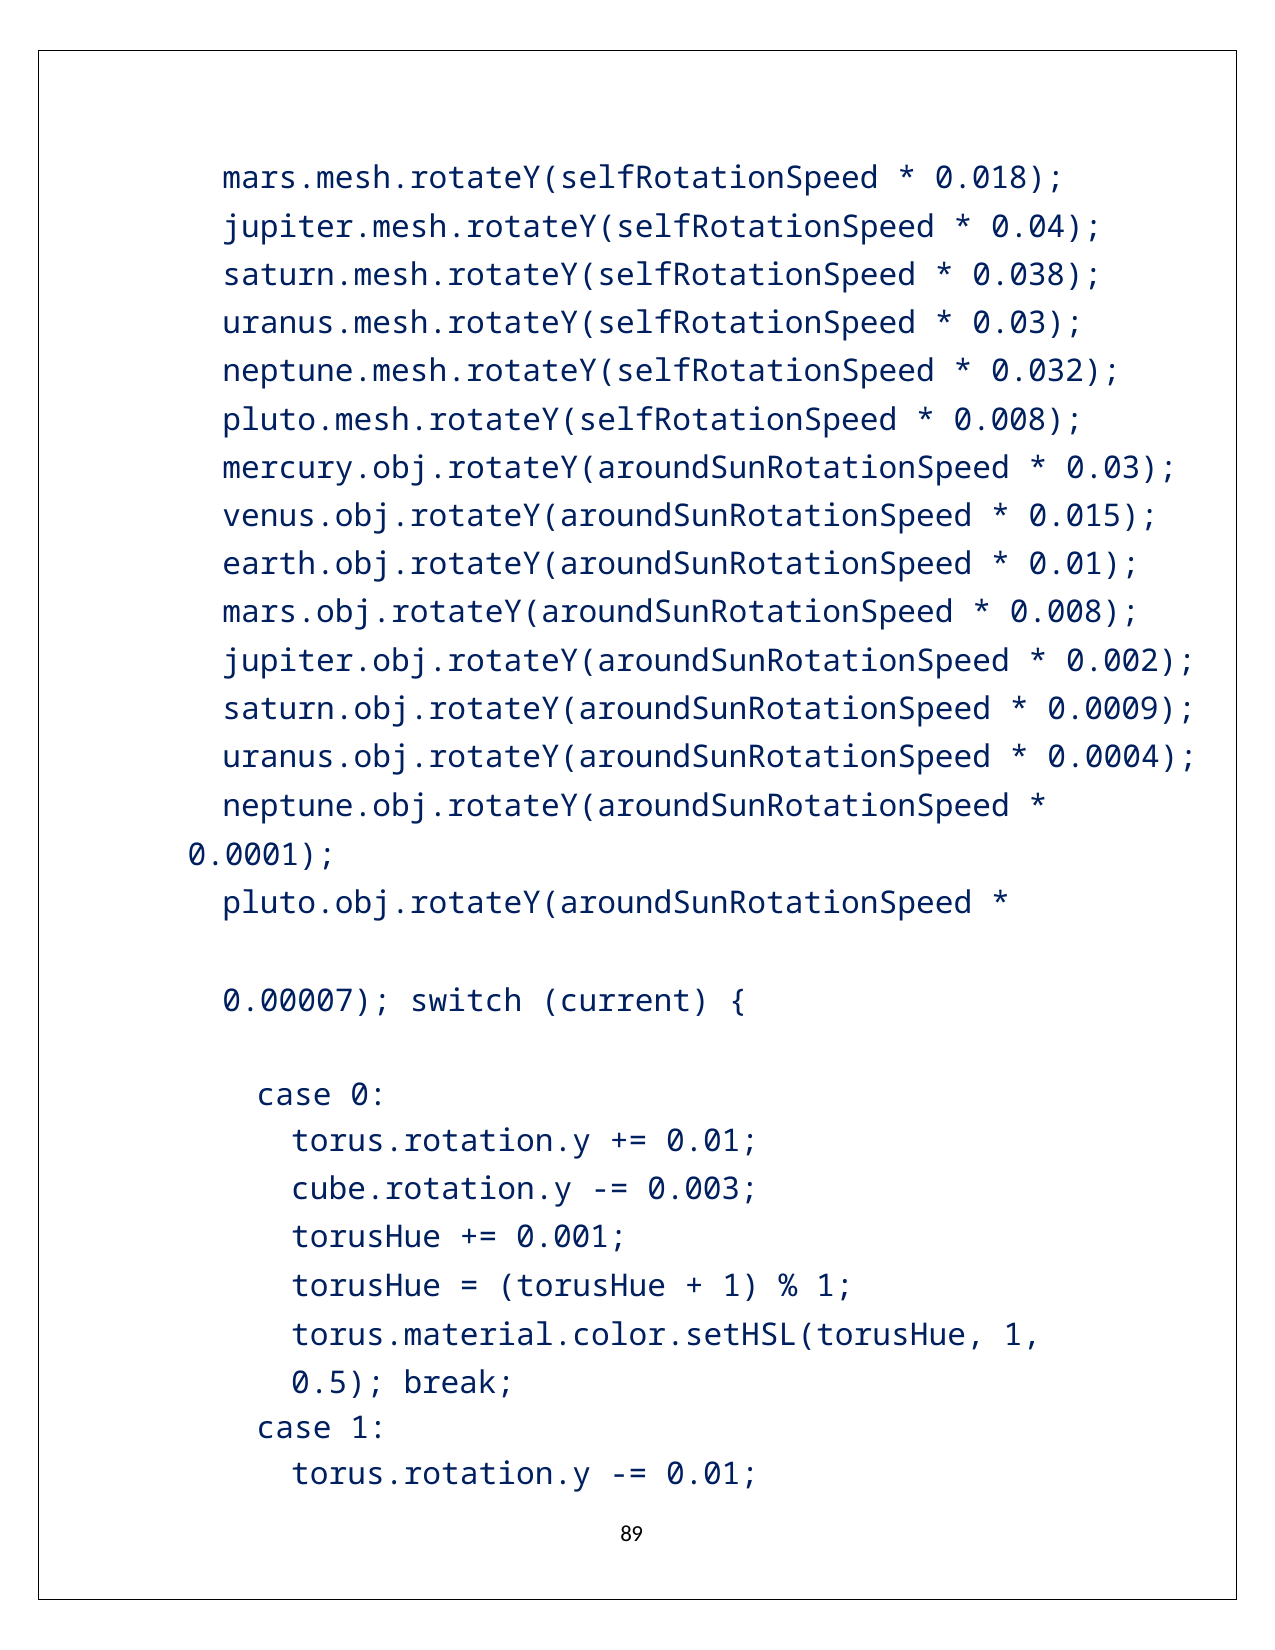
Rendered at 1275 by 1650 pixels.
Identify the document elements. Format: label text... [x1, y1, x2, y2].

text mars.mesh.rotateY(selfRotationSpeed * 0.018); [222, 155, 1236, 198]
text earth.obj.rotateY(aroundSunRotationSpeed * 0.01); [222, 541, 1236, 584]
text pluto.mesh.rotateY(selfRotationSpeed * 0.008); [222, 396, 1236, 439]
text cube.rotation.y -= 0.003; [291, 1166, 1236, 1209]
text torus.rotation.y -= 0.01; [291, 1451, 1236, 1493]
text torusHue += 0.001; [291, 1214, 1236, 1257]
text saturn.obj.rotateY(aroundSunRotationSpeed * 0.0009); [222, 686, 1236, 728]
text torus.rotation.y += 0.01; [291, 1118, 1236, 1161]
text mercury.obj.rotateY(aroundSunRotationSpeed * 0.03); [222, 445, 1236, 487]
text case 1: [256, 1409, 1236, 1445]
text neptune.mesh.rotateY(selfRotationSpeed * 0.032); [222, 348, 1236, 391]
text uranus.obj.rotateY(aroundSunRotationSpeed * 0.0004); neptune.obj.rotateY(aroundSunRotationSpeed * [222, 734, 1236, 825]
text jupiter.mesh.rotateY(selfRotationSpeed * 0.04); [222, 204, 1236, 246]
text uranus.mesh.rotateY(selfRotationSpeed * 0.03); [222, 300, 1236, 343]
text mars.obj.rotateY(aroundSunRotationSpeed * 0.008); [222, 589, 1236, 632]
text 0.0001); [187, 832, 1236, 875]
text case 0: [256, 1076, 1236, 1112]
text jupiter.obj.rotateY(aroundSunRotationSpeed * 0.002); [222, 638, 1236, 680]
text venus.obj.rotateY(aroundSunRotationSpeed * 0.015); [222, 493, 1236, 535]
text torusHue = (torusHue + 1) % 1; torus.material.color.setHSL(torusHue, 1, 0.5); break; [291, 1262, 1125, 1403]
text pluto.obj.rotateY(aroundSunRotationSpeed * 0.00007); switch (current) { [222, 880, 1125, 1021]
text saturn.mesh.rotateY(selfRotationSpeed * 0.038); [222, 252, 1236, 294]
